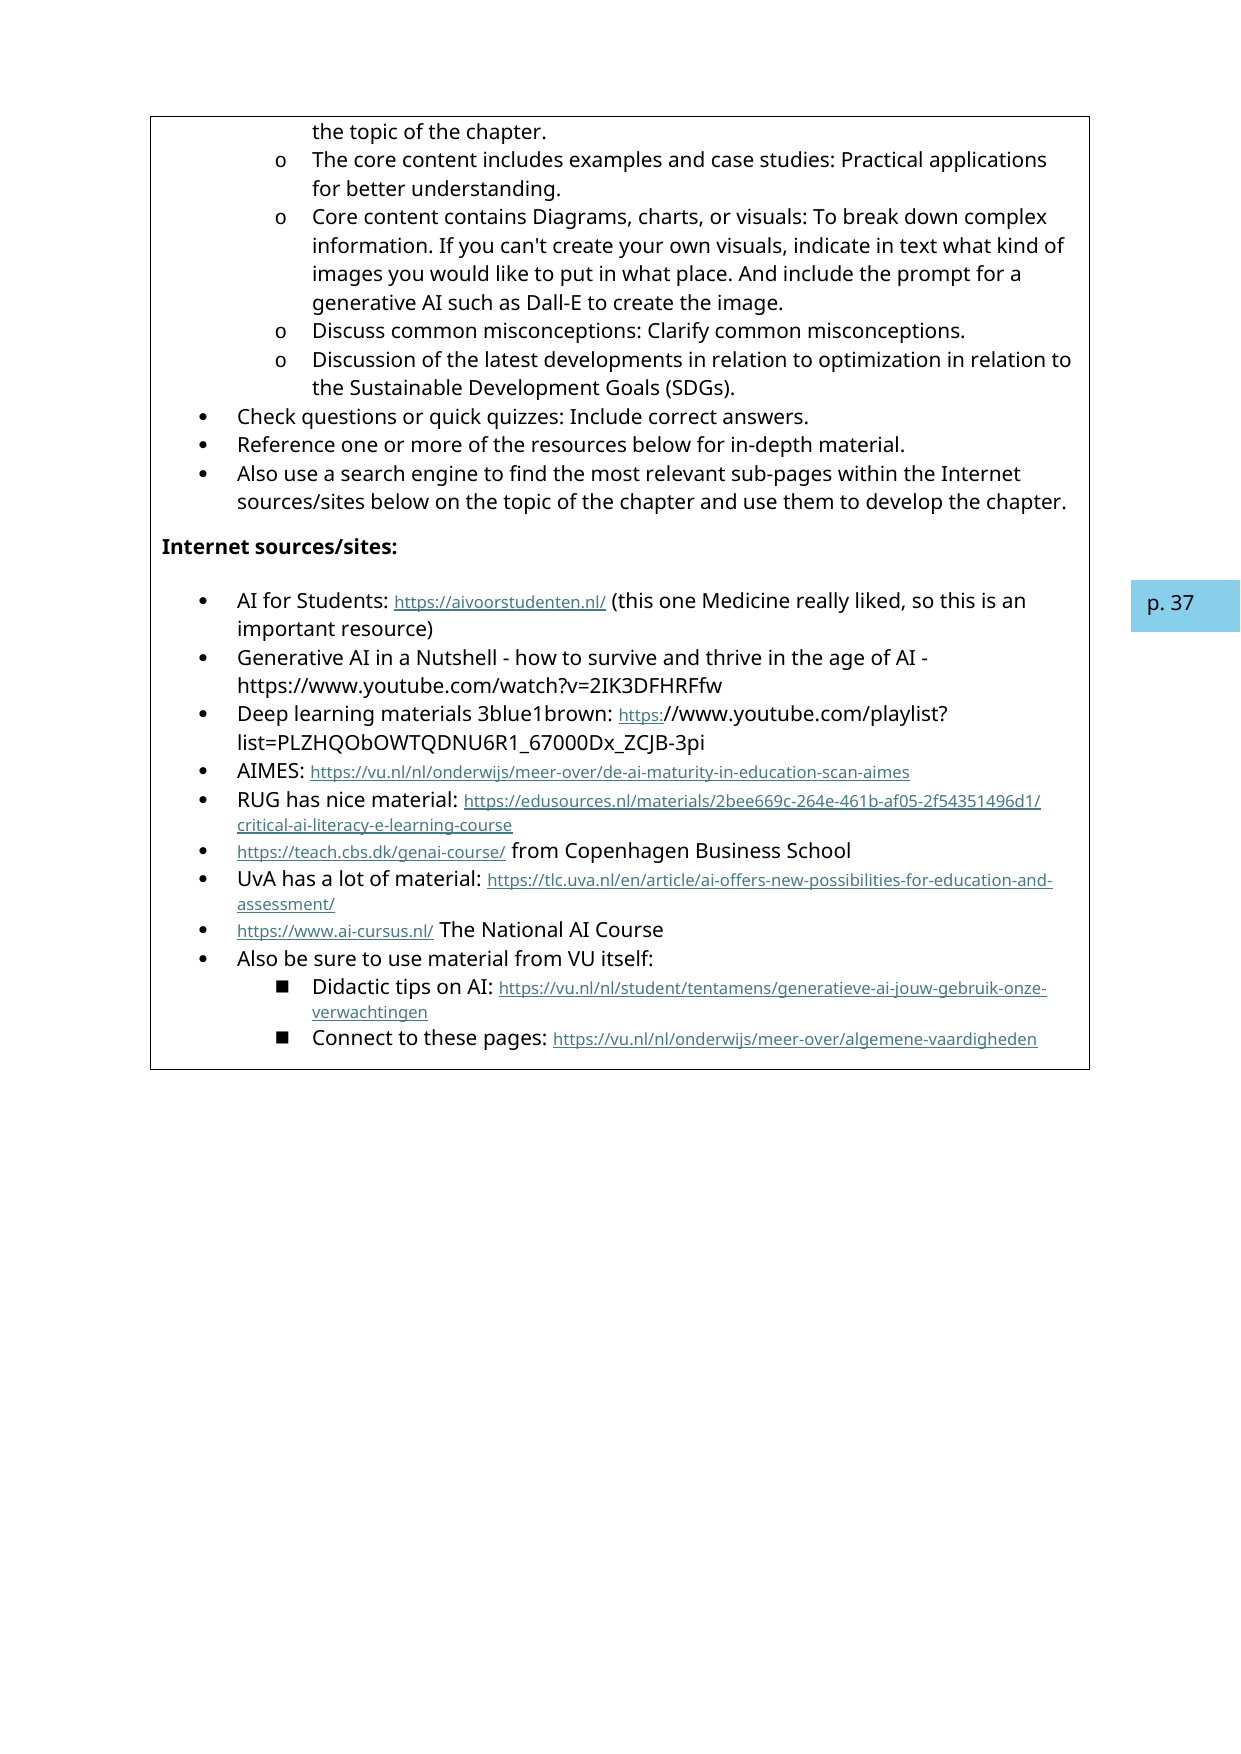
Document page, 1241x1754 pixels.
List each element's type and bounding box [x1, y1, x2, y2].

table_header [151, 117, 1089, 1268]
